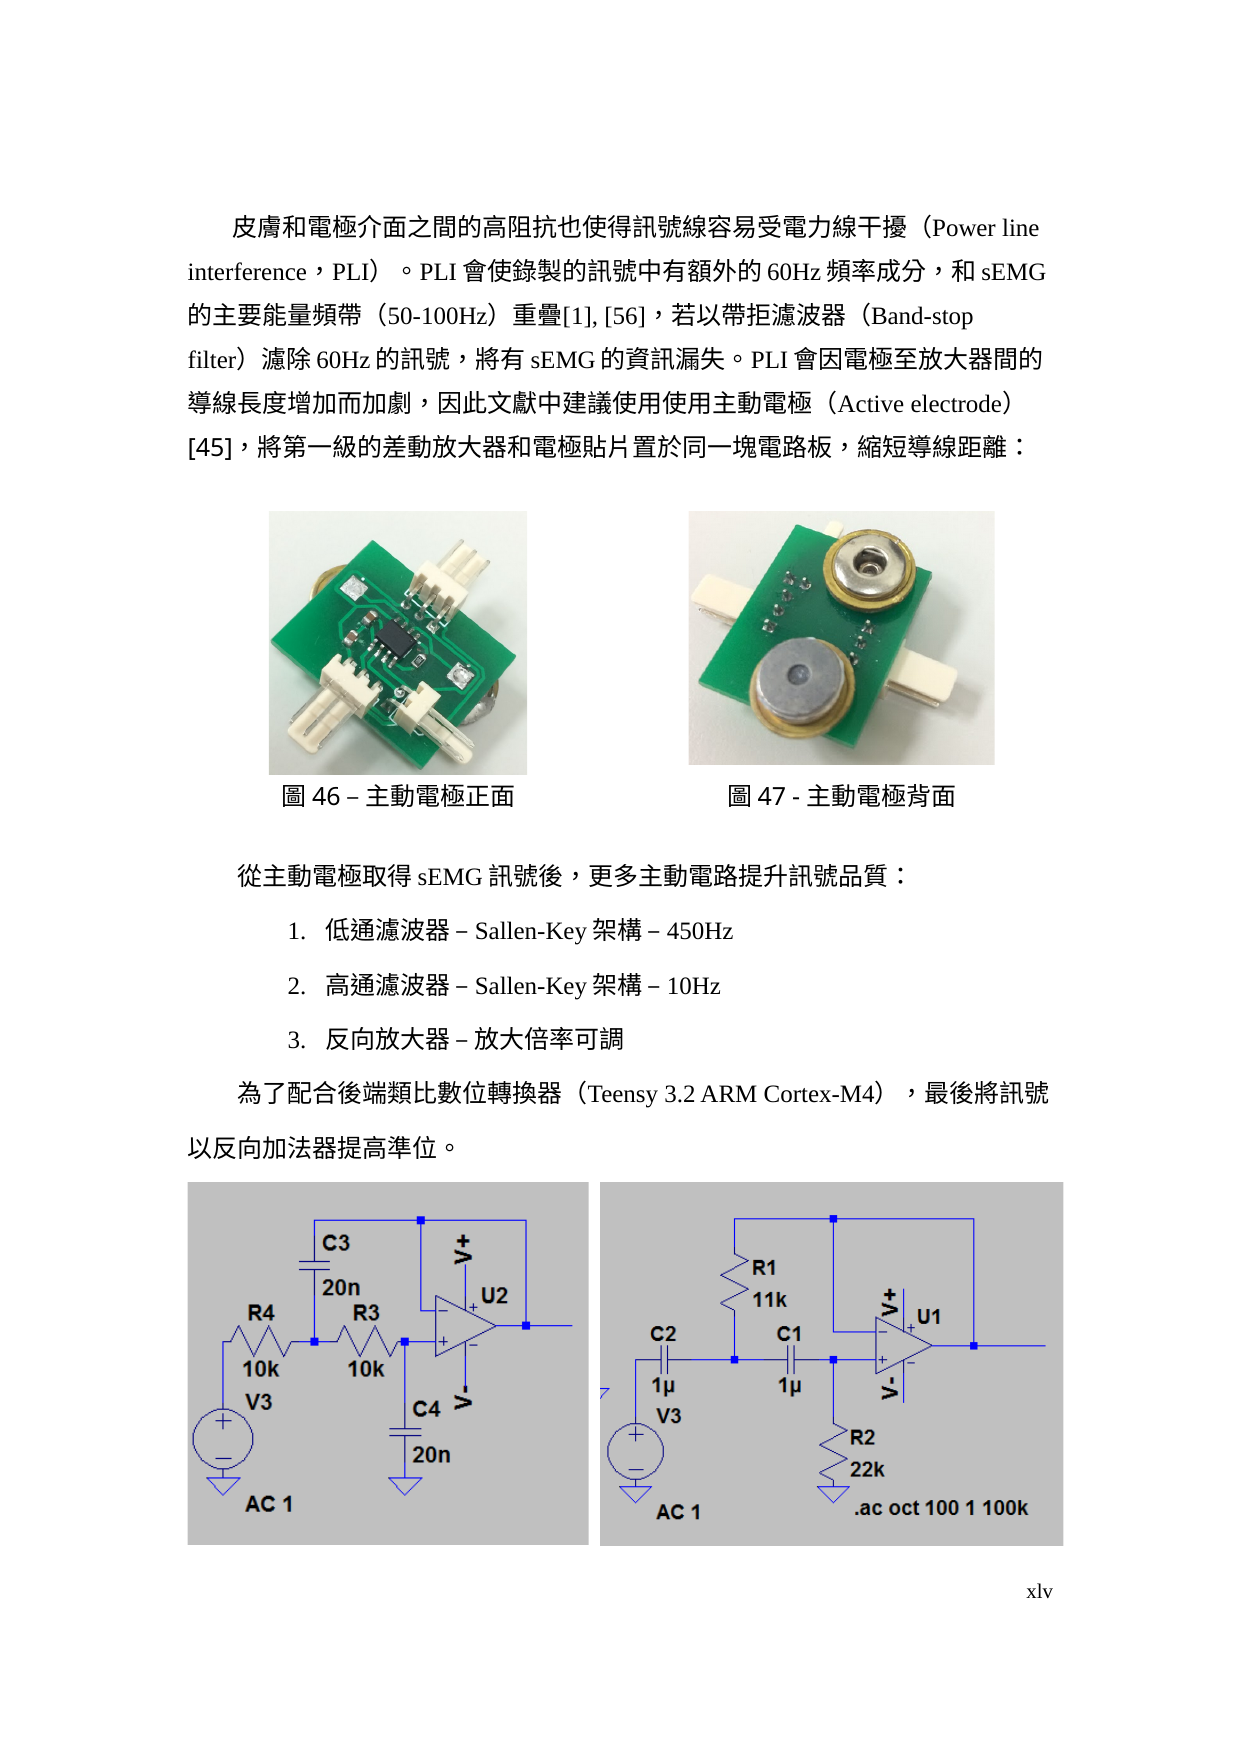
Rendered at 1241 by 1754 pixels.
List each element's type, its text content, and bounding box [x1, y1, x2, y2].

list 反向放大器 – 放大倍率可調 [287, 1019, 1053, 1056]
table_header 圖 47 - 主動電極背面 [620, 512, 1063, 856]
list 低通濾波器 – Sallen-Key架構 – 450Hz [287, 911, 1053, 947]
table_header 圖 48 – 低通濾波器電路圖 [176, 1183, 589, 1559]
list 高通濾波器 – Sallen-Key架構 – 10Hz [287, 965, 1053, 1001]
picture [187, 1182, 589, 1545]
picture [688, 511, 995, 765]
table_header 圖 49 –高通濾波器電路圖 [589, 1183, 1063, 1559]
text 為了配合後端類比數位轉換器（Teensy 3.2 ARM Cortex-M4），最後將訊號以反向加法器提高準位。 [187, 1074, 1053, 1164]
picture [268, 511, 528, 775]
picture [600, 1182, 1064, 1546]
text 從主動電極取得sEMG訊號後，更多主動電路提升訊號品質： [187, 856, 1053, 893]
text 皮膚和電極介面之間的高阻抗也使得訊號線容易受電力線干擾（Power line interference，PLI）。PLI會使錄製的訊號中有額外的60Hz頻率成分，和sEMG的主要能量頻帶（50-100Hz）重疊[1], [56]，若以帶拒濾波器（Band-stop filter）濾除60Hz的訊號，將有sEMG的資訊漏失。PLI會因電極至放大器間的導線長度增加而加劇，因此文獻中建議使用使用主動電極（Active electrode）[45]，將第一級的差動放大器和電極貼片置於同一塊電路板，縮短導線距離： [187, 203, 1053, 468]
table_header 圖 46 – 主動電極正面 [176, 512, 620, 856]
